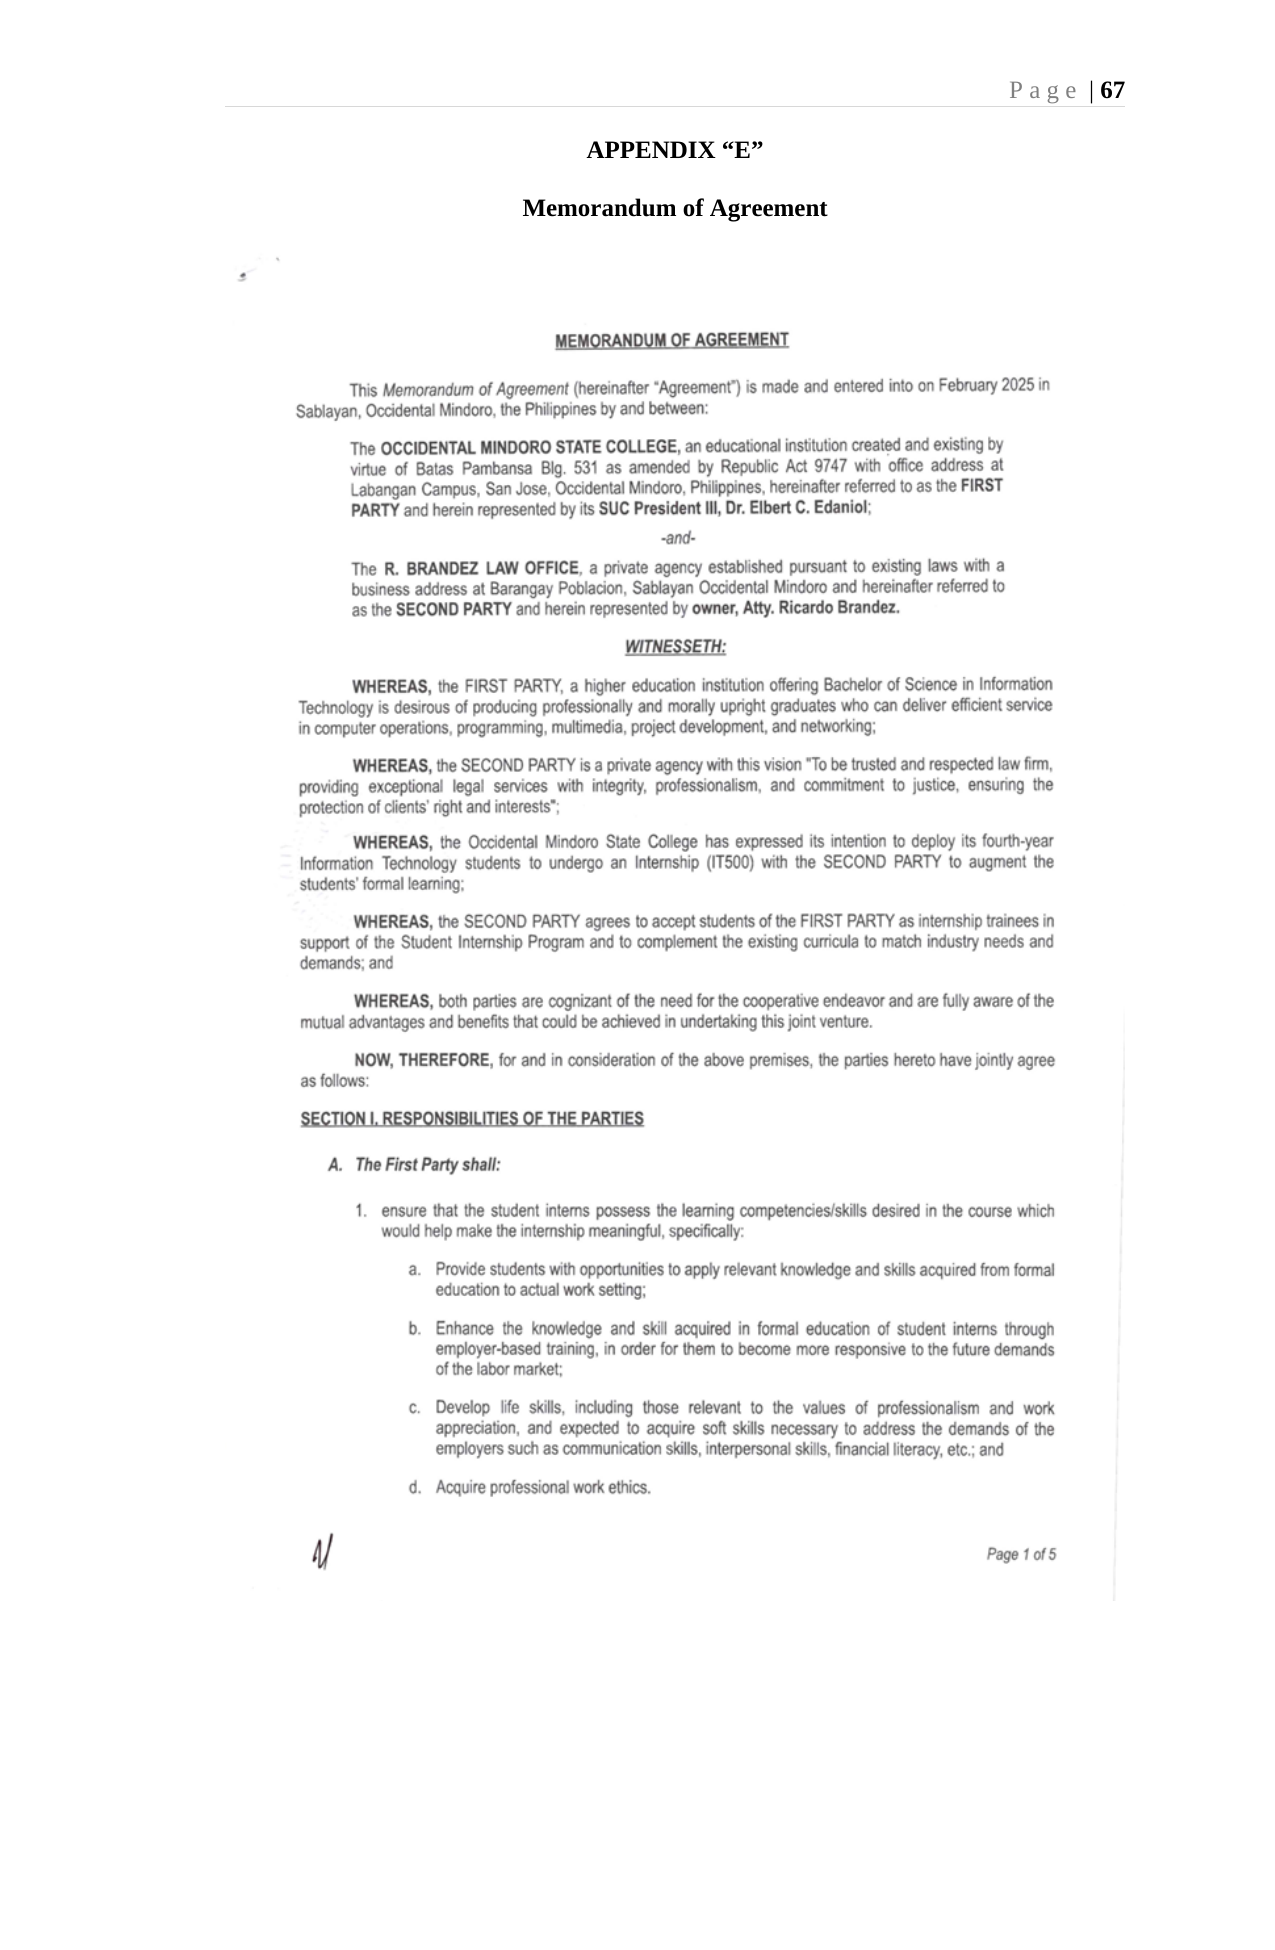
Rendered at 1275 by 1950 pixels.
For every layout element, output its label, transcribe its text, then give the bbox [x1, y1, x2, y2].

text APPENDIX “E” [225, 136, 1125, 164]
picture [225, 250, 1125, 1601]
text Memorandum of Agreement [225, 193, 1125, 222]
